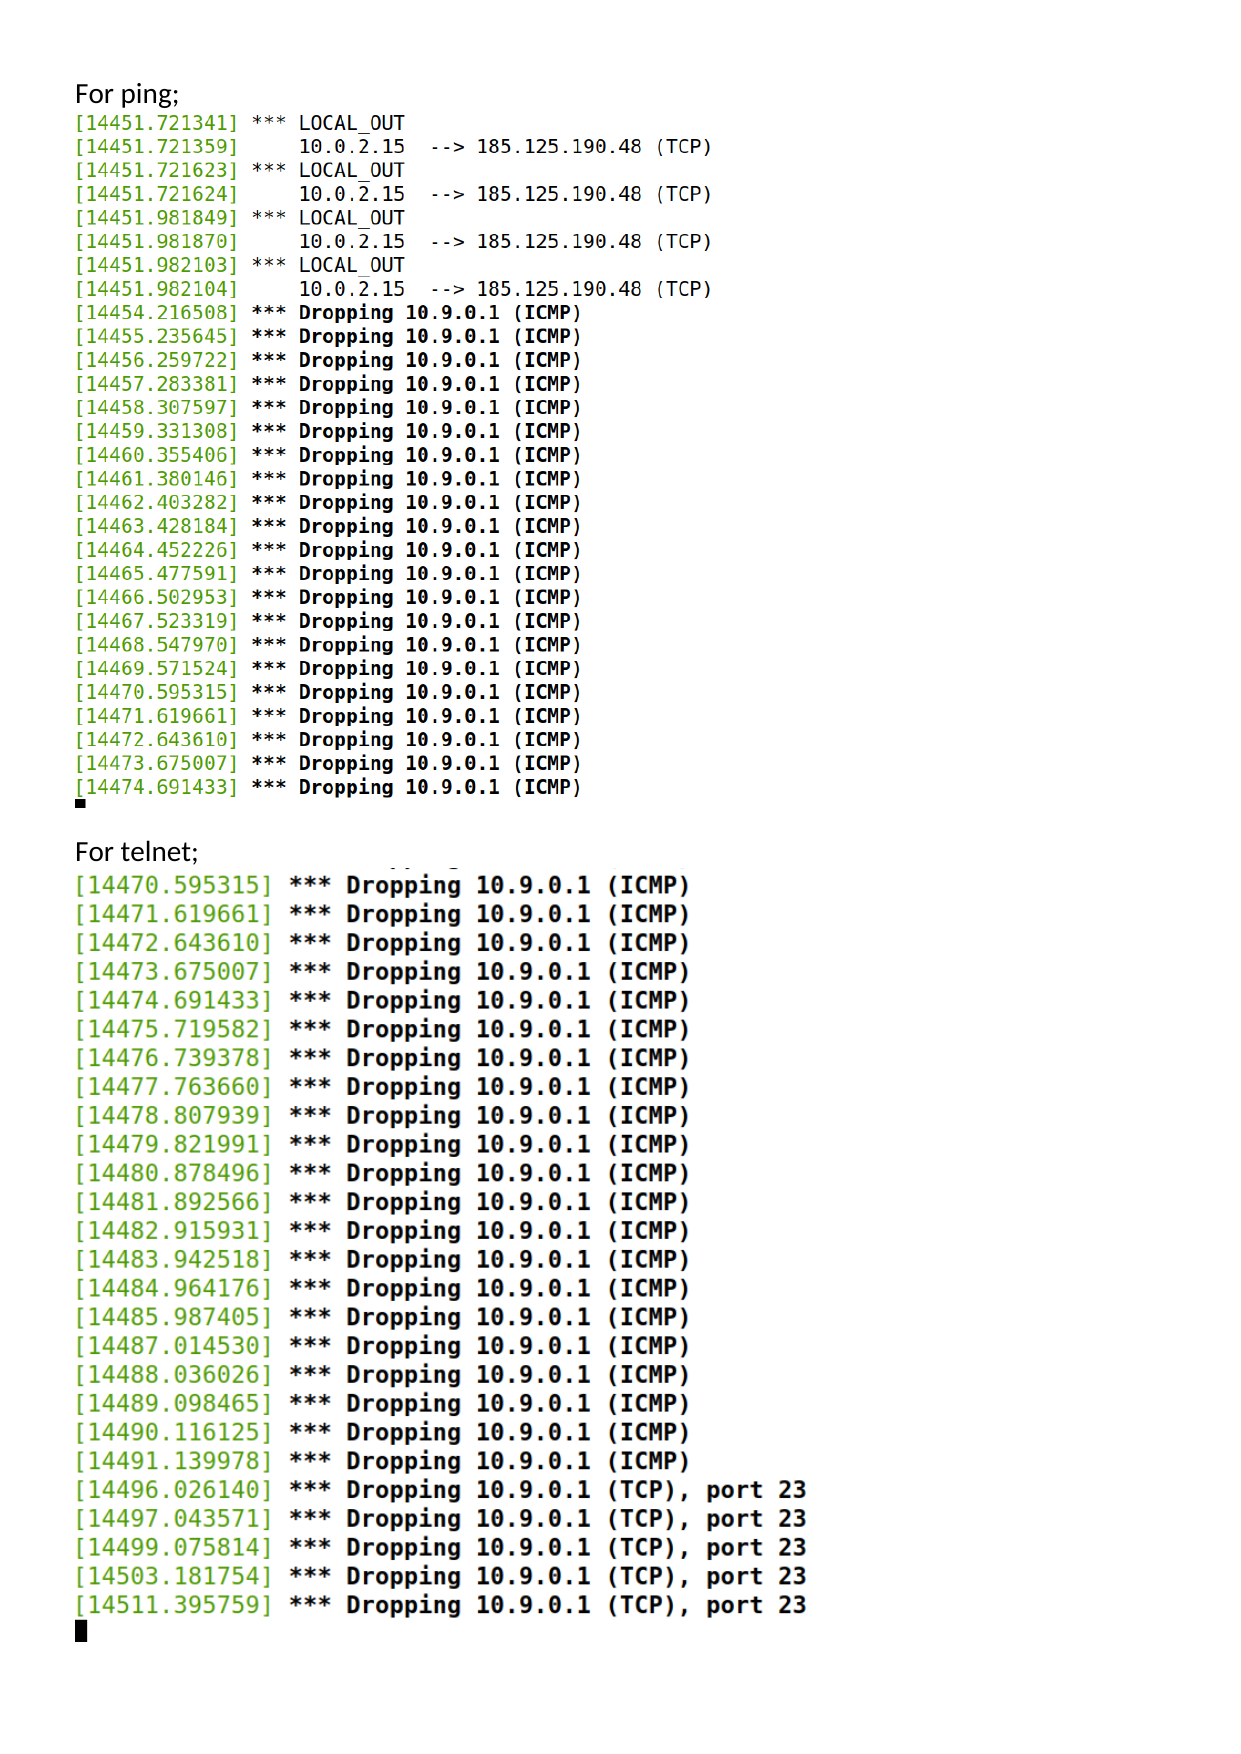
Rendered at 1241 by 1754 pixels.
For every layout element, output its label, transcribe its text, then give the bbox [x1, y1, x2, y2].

list For ping; [75, 75, 1165, 111]
picture [75, 110, 742, 808]
list For telnet; [75, 833, 1165, 869]
picture [75, 868, 962, 1642]
